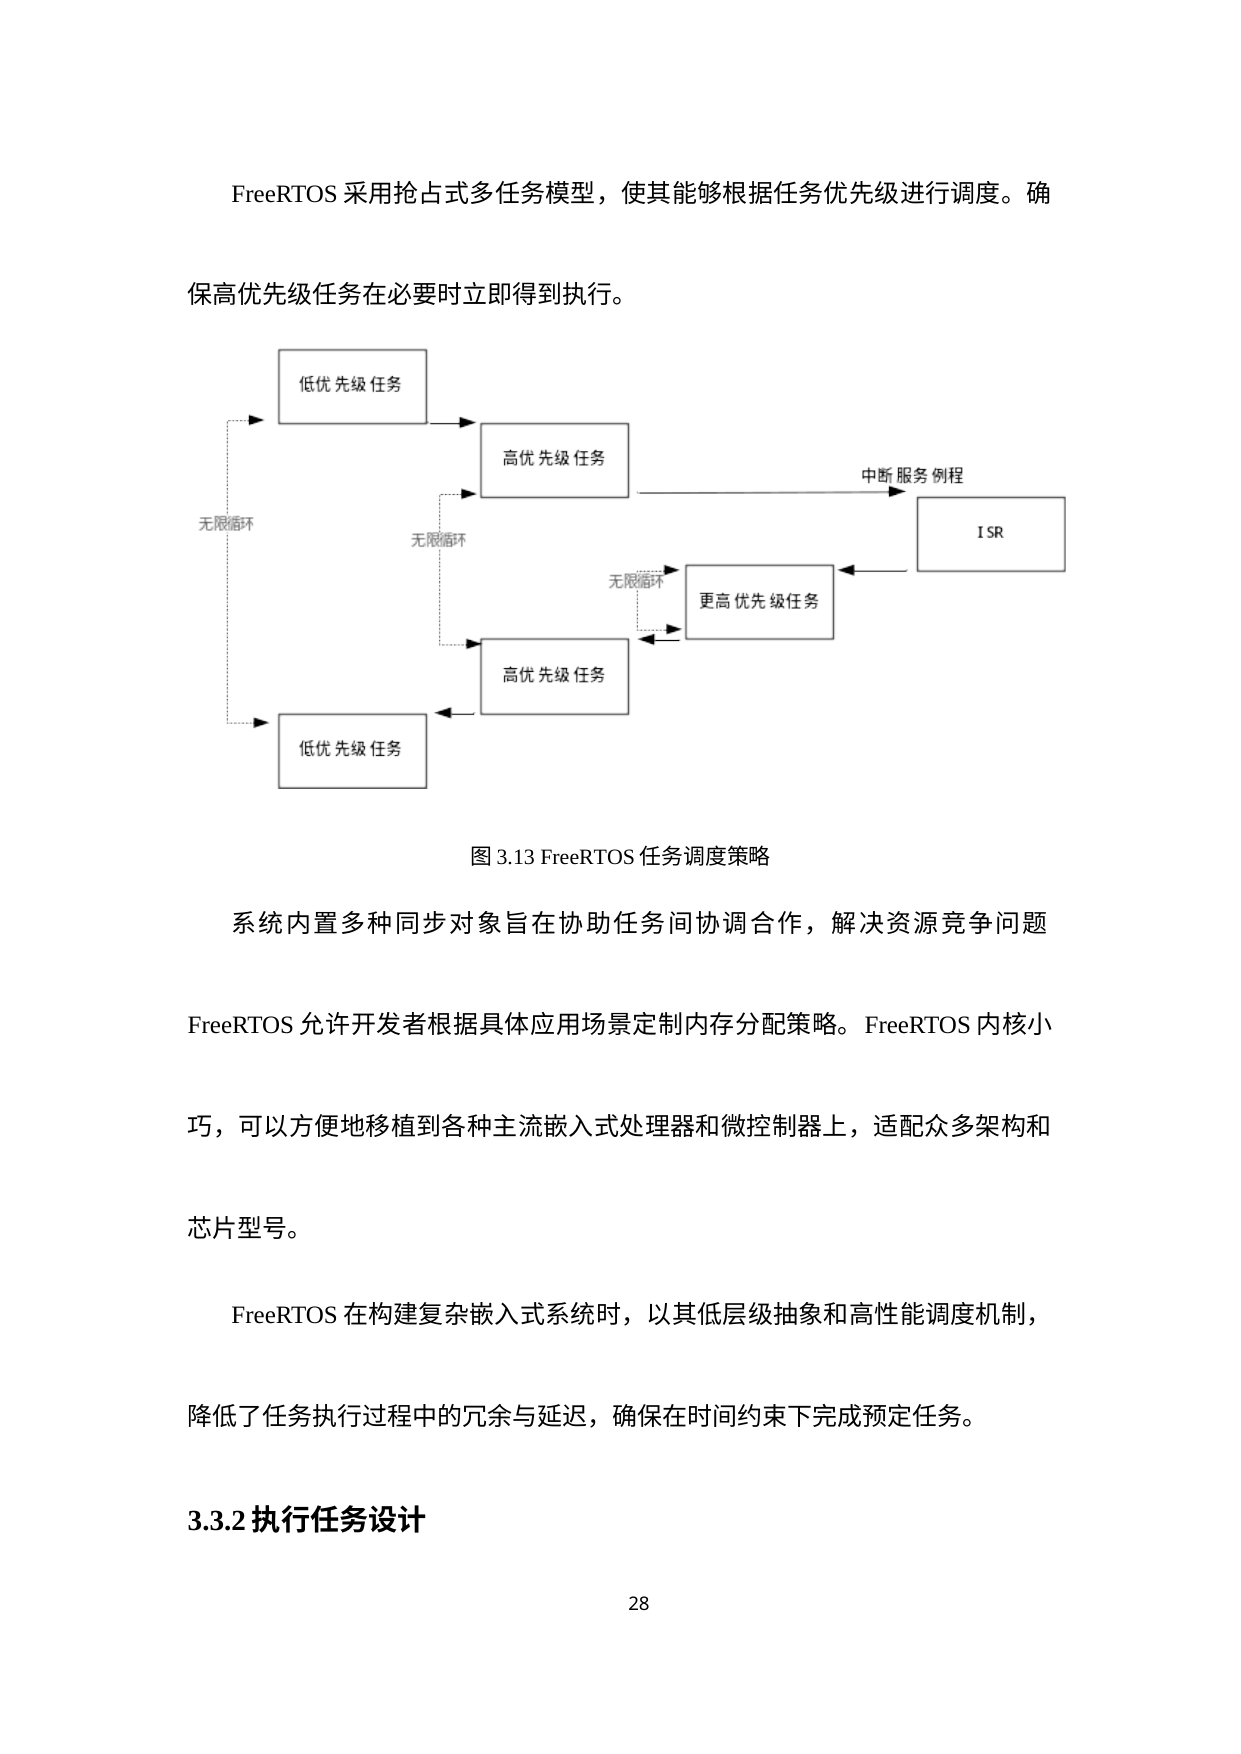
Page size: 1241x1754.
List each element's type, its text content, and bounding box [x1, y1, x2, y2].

text 3.3.2执行任务设计 [187, 1484, 1053, 1552]
text FreeRTOS采用抢占式多任务模型，使其能够根据任务优先级进行调度。确保高优先级任务在必要时立即得到执行。 [187, 157, 1053, 327]
text 系统内置多种同步对象旨在协助任务间协调合作，解决资源竞争问题。FreeRTOS允许开发者根据具体应用场景定制内存分配策略。FreeRTOS内核小巧，可以方便地移植到各种主流嵌入式处理器和微控制器上，适配众多架构和芯片型号。 [187, 887, 1053, 1261]
text FreeRTOS在构建复杂嵌入式系统时，以其低层级抽象和高性能调度机制，降低了任务执行过程中的冗余与延迟，确保在时间约束下完成预定任务。 [187, 1279, 1053, 1449]
text 图 3.13 FreeRTOS任务调度策略 [187, 345, 1053, 871]
